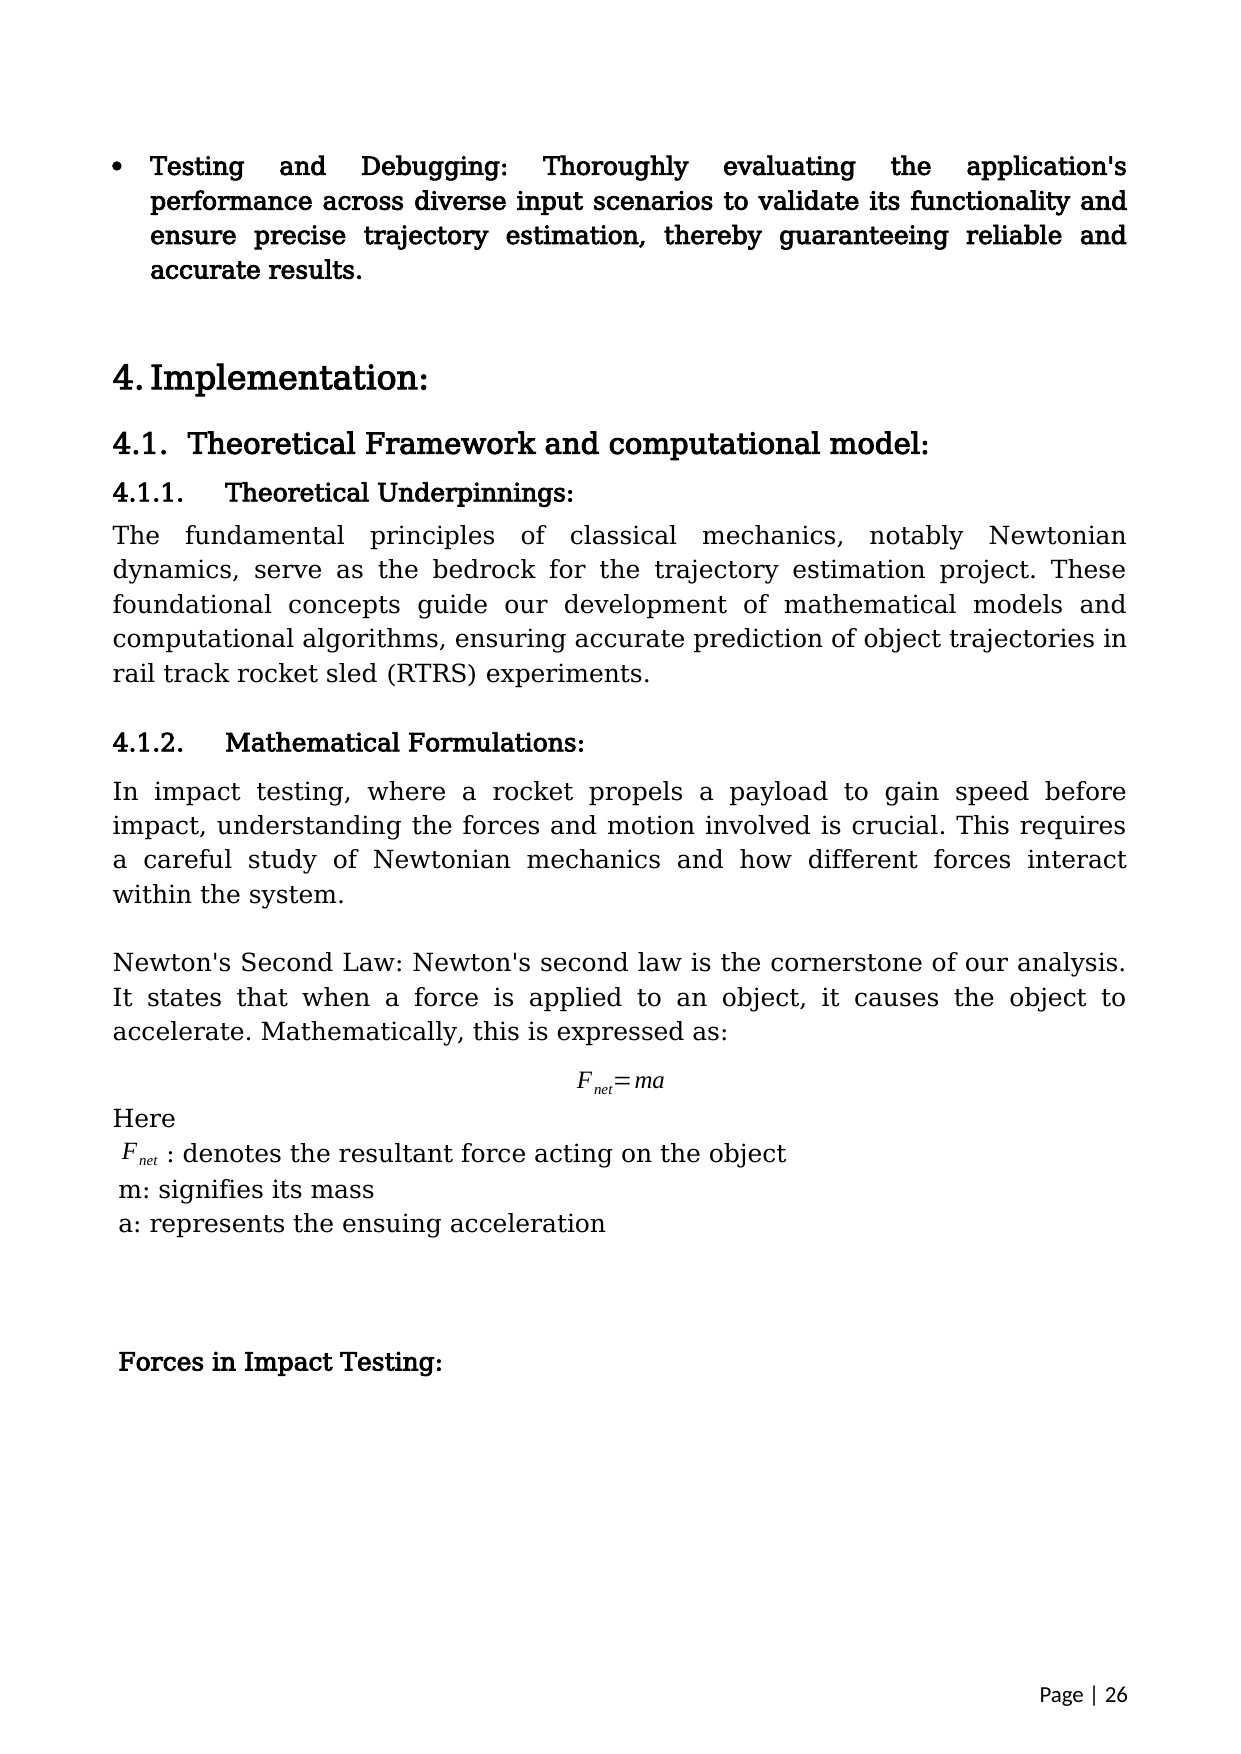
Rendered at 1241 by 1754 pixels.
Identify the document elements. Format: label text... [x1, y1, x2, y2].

list Mathematical Formulations: [112, 726, 1128, 756]
list : denotes the resultant force acting on the object [112, 1137, 1128, 1169]
list Forces in Impact Testing: [118, 1346, 1128, 1376]
list Theoretical Framework and computational model: [112, 425, 1128, 460]
list Theoretical Underpinnings: [112, 476, 1128, 506]
list Implementation: [112, 356, 1128, 396]
list In impact testing, where a rocket propels a payload to gain speed before impact, understanding the forces and motion involved is crucial. This requires a careful study of Newtonian mechanics and how different forces interact within the system. [112, 775, 1128, 909]
list m: signifies its mass [118, 1173, 1128, 1203]
list Testing and Debugging: Thoroughly evaluating the application's performance across diverse input scenarios to validate its functionality and ensure precise trajectory estimation, thereby guaranteeing reliable and accurate results. [112, 150, 1128, 284]
list The fundamental principles of classical mechanics, notably Newtonian dynamics, serve as the bedrock for the trajectory estimation project. These foundational concepts guide our development of mathematical models and computational algorithms, ensuring accurate prediction of object trajectories in rail track rocket sled (RTRS) experiments. [112, 519, 1128, 687]
list Here [112, 1103, 1128, 1133]
text Newton's Second Law: Newton's second law is the cornerstone of our analysis. It states that when a force is applied to an object, it causes the object to accelerate. Mathematically, this is expressed as: [112, 947, 1128, 1046]
list a: represents the ensuing acceleration [118, 1208, 1128, 1238]
